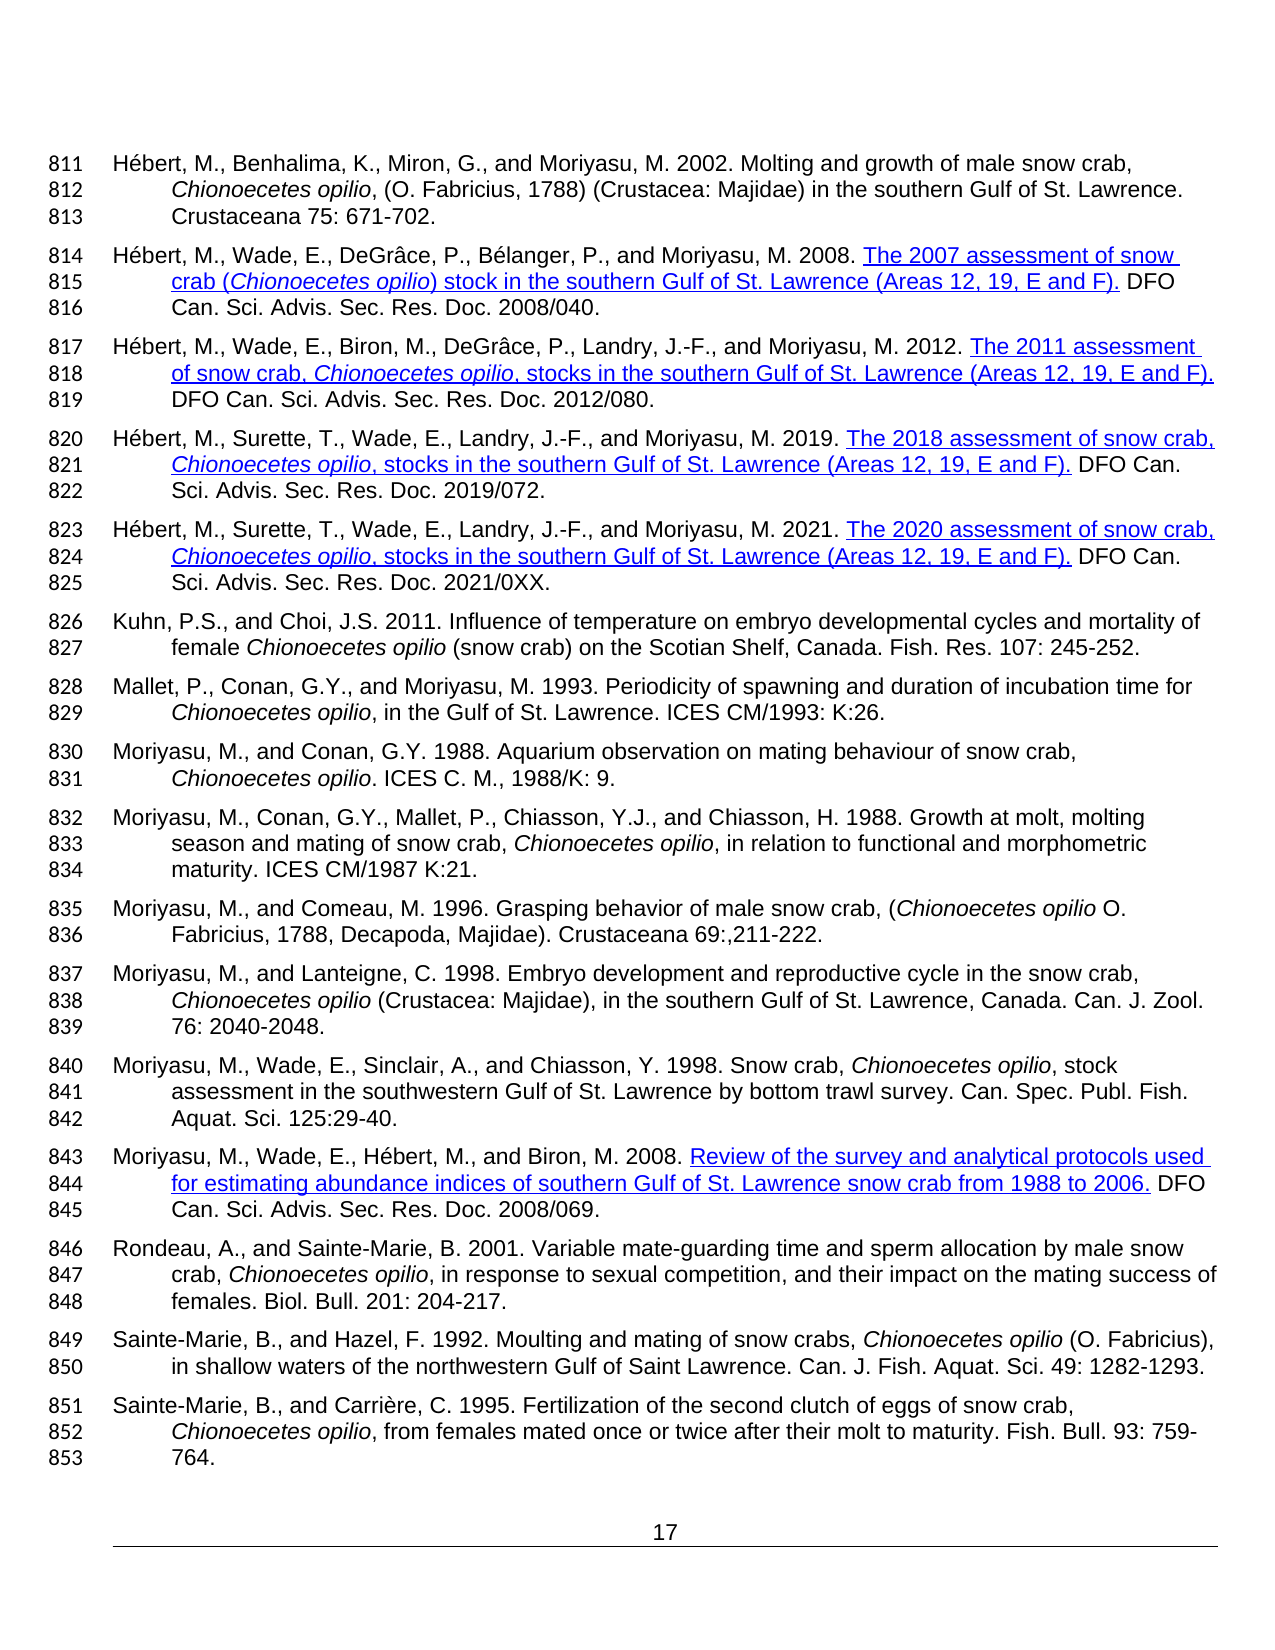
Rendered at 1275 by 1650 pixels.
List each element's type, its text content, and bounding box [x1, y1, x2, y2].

text Moriyasu, M., and Conan, G.Y. 1988. Aquarium observation on mating behaviour of snow crab, Chionoecetes opilio. ICES C. M., 1988/K: 9. [112, 738, 1218, 791]
text Hébert, M., Wade, E., Biron, M., DeGrâce, P., Landry, J.-F., and Moriyasu, M. 2012. The 2011 assessment of snow crab, Chionoecetes opilio, stocks in the southern Gulf of St. Lawrence (Areas 12, 19, E and F). DFO Can. Sci. Advis. Sec. Res. Doc. 2012/080. [112, 333, 1218, 412]
text Hébert, M., Wade, E., DeGrâce, P., Bélanger, P., and Moriyasu, M. 2008. The 2007 assessment of snow crab (Chionoecetes opilio) stock in the southern Gulf of St. Lawrence (Areas 12, 19, E and F). DFO Can. Sci. Advis. Sec. Res. Doc. 2008/040. [112, 242, 1218, 321]
text Moriyasu, M., Wade, E., Hébert, M., and Biron, M. 2008. Review of the survey and analytical protocols used for estimating abundance indices of southern Gulf of St. Lawrence snow crab from 1988 to 2006. DFO Can. Sci. Advis. Sec. Res. Doc. 2008/069. [112, 1143, 1218, 1222]
text Hébert, M., Benhalima, K., Miron, G., and Moriyasu, M. 2002. Molting and growth of male snow crab, Chionoecetes opilio, (O. Fabricius, 1788) (Crustacea: Majidae) in the southern Gulf of St. Lawrence. Crustaceana 75: 671-702. [112, 150, 1218, 229]
text Moriyasu, M., and Comeau, M. 1996. Grasping behavior of male snow crab, (Chionoecetes opilio O. Fabricius, 1788, Decapoda, Majidae). Crustaceana 69:,211-222. [112, 895, 1218, 948]
text Sainte-Marie, B., and Hazel, F. 1992. Moulting and mating of snow crabs, Chionoecetes opilio (O. Fabricius), in shallow waters of the northwestern Gulf of Saint Lawrence. Can. J. Fish. Aquat. Sci. 49: 1282-1293. [112, 1326, 1218, 1379]
text Rondeau, A., and Sainte-Marie, B. 2001. Variable mate-guarding time and sperm allocation by male snow crab, Chionoecetes opilio, in response to sexual competition, and their impact on the mating success of females. Biol. Bull. 201: 204-217. [112, 1235, 1218, 1314]
text Moriyasu, M., Wade, E., Sinclair, A., and Chiasson, Y. 1998. Snow crab, Chionoecetes opilio, stock assessment in the southwestern Gulf of St. Lawrence by bottom trawl survey. Can. Spec. Publ. Fish. Aquat. Sci. 125:29-40. [112, 1052, 1218, 1131]
text Hébert, M., Surette, T., Wade, E., Landry, J.-F., and Moriyasu, M. 2019. The 2018 assessment of snow crab, Chionoecetes opilio, stocks in the southern Gulf of St. Lawrence (Areas 12, 19, E and F). DFO Can. Sci. Advis. Sec. Res. Doc. 2019/072. [112, 425, 1218, 504]
text Kuhn, P.S., and Choi, J.S. 2011. Influence of temperature on embryo developmental cycles and mortality of female Chionoecetes opilio (snow crab) on the Scotian Shelf, Canada. Fish. Res. 107: 245-252. [112, 608, 1218, 661]
text Sainte-Marie, B., and Carrière, C. 1995. Fertilization of the second clutch of eggs of snow crab, Chionoecetes opilio, from females mated once or twice after their molt to maturity. Fish. Bull. 93: 759-764. [112, 1392, 1218, 1471]
text Moriyasu, M., and Lanteigne, C. 1998. Embryo development and reproductive cycle in the snow crab, Chionoecetes opilio (Crustacea: Majidae), in the southern Gulf of St. Lawrence, Canada. Can. J. Zool. 76: 2040-2048. [112, 960, 1218, 1039]
text Moriyasu, M., Conan, G.Y., Mallet, P., Chiasson, Y.J., and Chiasson, H. 1988. Growth at molt, molting season and mating of snow crab, Chionoecetes opilio, in relation to functional and morphometric maturity. ICES CM/1987 K:21. [112, 803, 1218, 882]
text Hébert, M., Surette, T., Wade, E., Landry, J.-F., and Moriyasu, M. 2021. The 2020 assessment of snow crab, Chionoecetes opilio, stocks in the southern Gulf of St. Lawrence (Areas 12, 19, E and F). DFO Can. Sci. Advis. Sec. Res. Doc. 2021/0XX. [112, 516, 1218, 595]
text Mallet, P., Conan, G.Y., and Moriyasu, M. 1993. Periodicity of spawning and duration of incubation time for Chionoecetes opilio, in the Gulf of St. Lawrence. ICES CM/1993: K:26. [112, 673, 1218, 726]
